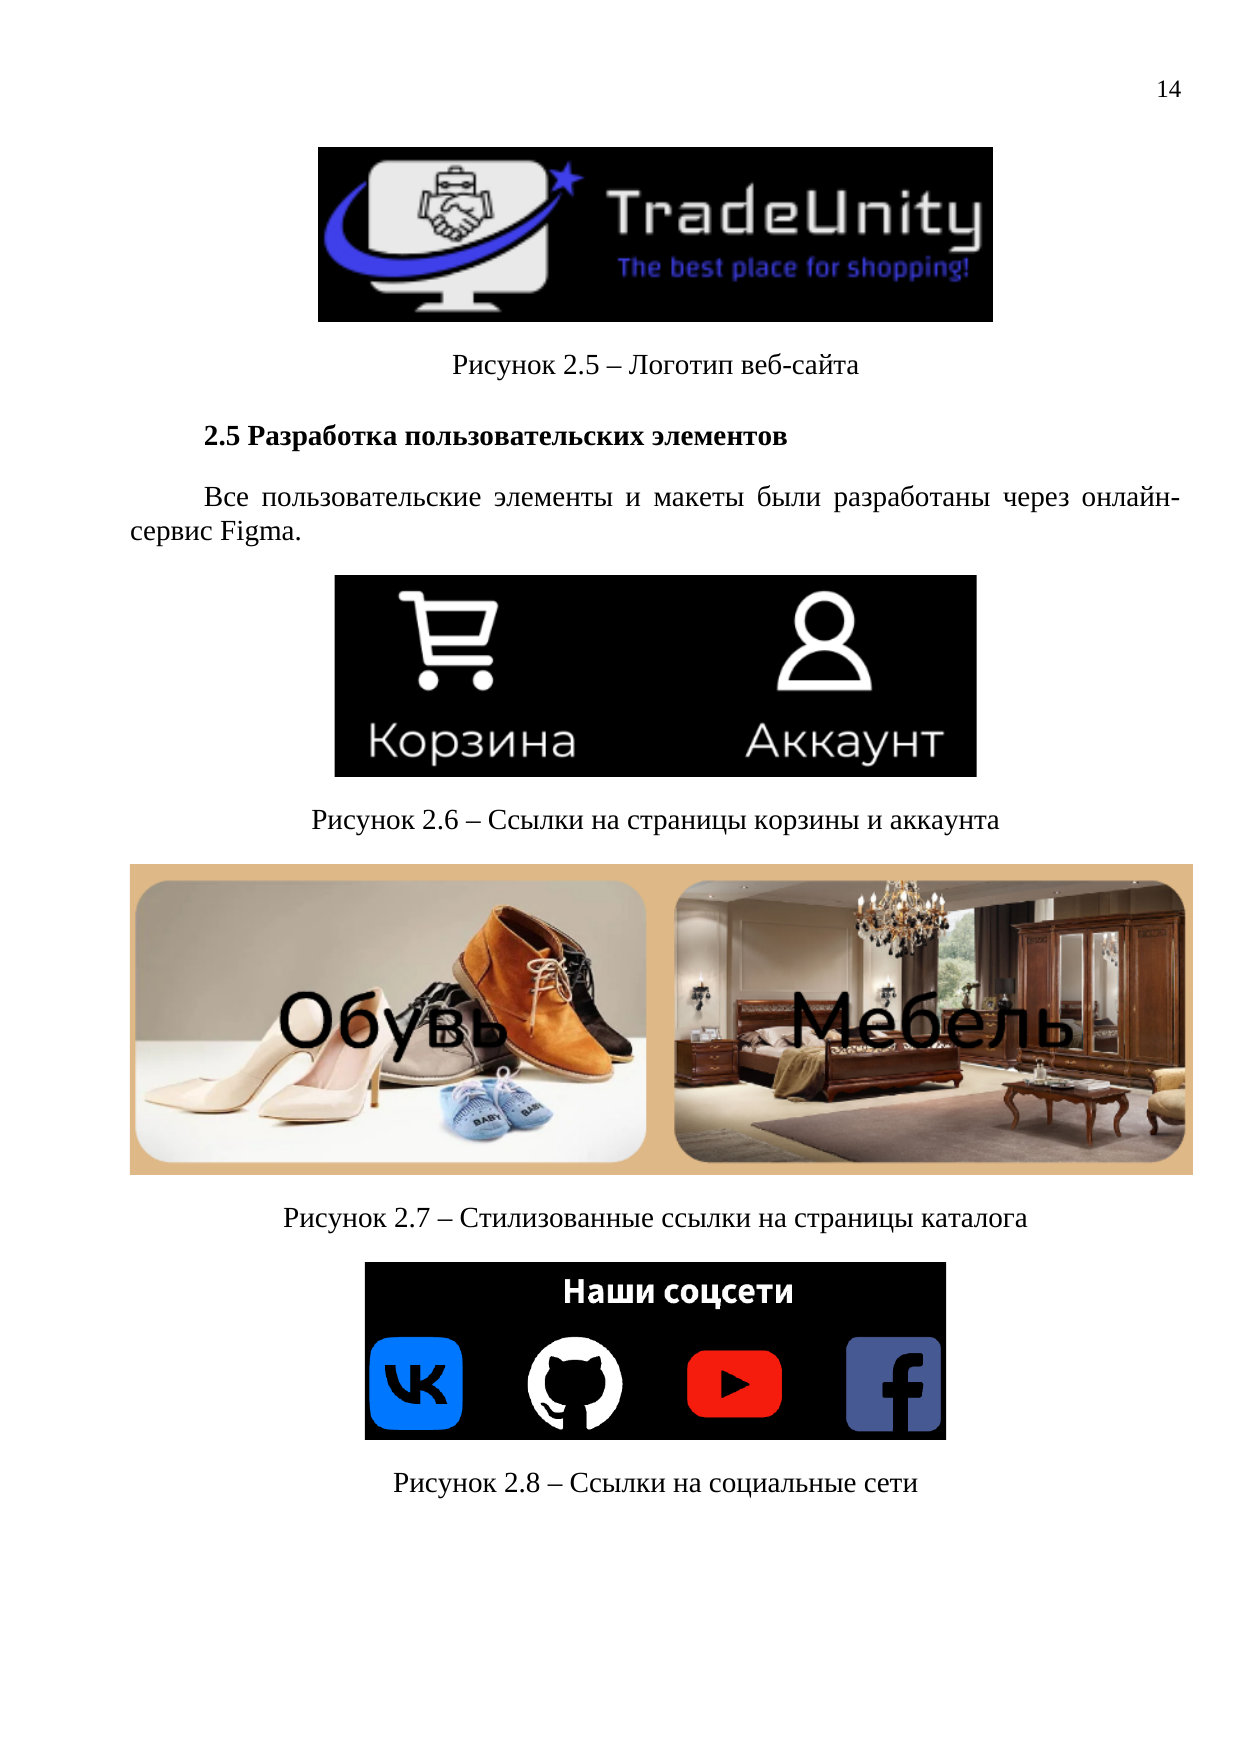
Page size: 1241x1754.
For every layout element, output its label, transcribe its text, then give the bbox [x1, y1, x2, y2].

picture [364, 1262, 947, 1440]
picture [334, 575, 977, 777]
text Все пользовательские элементы и макеты были разработаны через онлайн-сервис Figma. [130, 479, 1181, 546]
text Рисунок 2.8 – Ссылки на социальные сети [130, 1465, 1181, 1498]
subtitle Разработка пользовательских элементов [204, 418, 1181, 451]
picture [129, 864, 1193, 1175]
text Рисунок 2.5 – Логотип веб-сайта [130, 347, 1181, 380]
text Рисунок 2.7 – Стилизованные ссылки на страницы каталога [130, 1200, 1181, 1233]
picture [318, 147, 993, 322]
text Рисунок 2.6 – Ссылки на страницы корзины и аккаунта [130, 802, 1181, 835]
